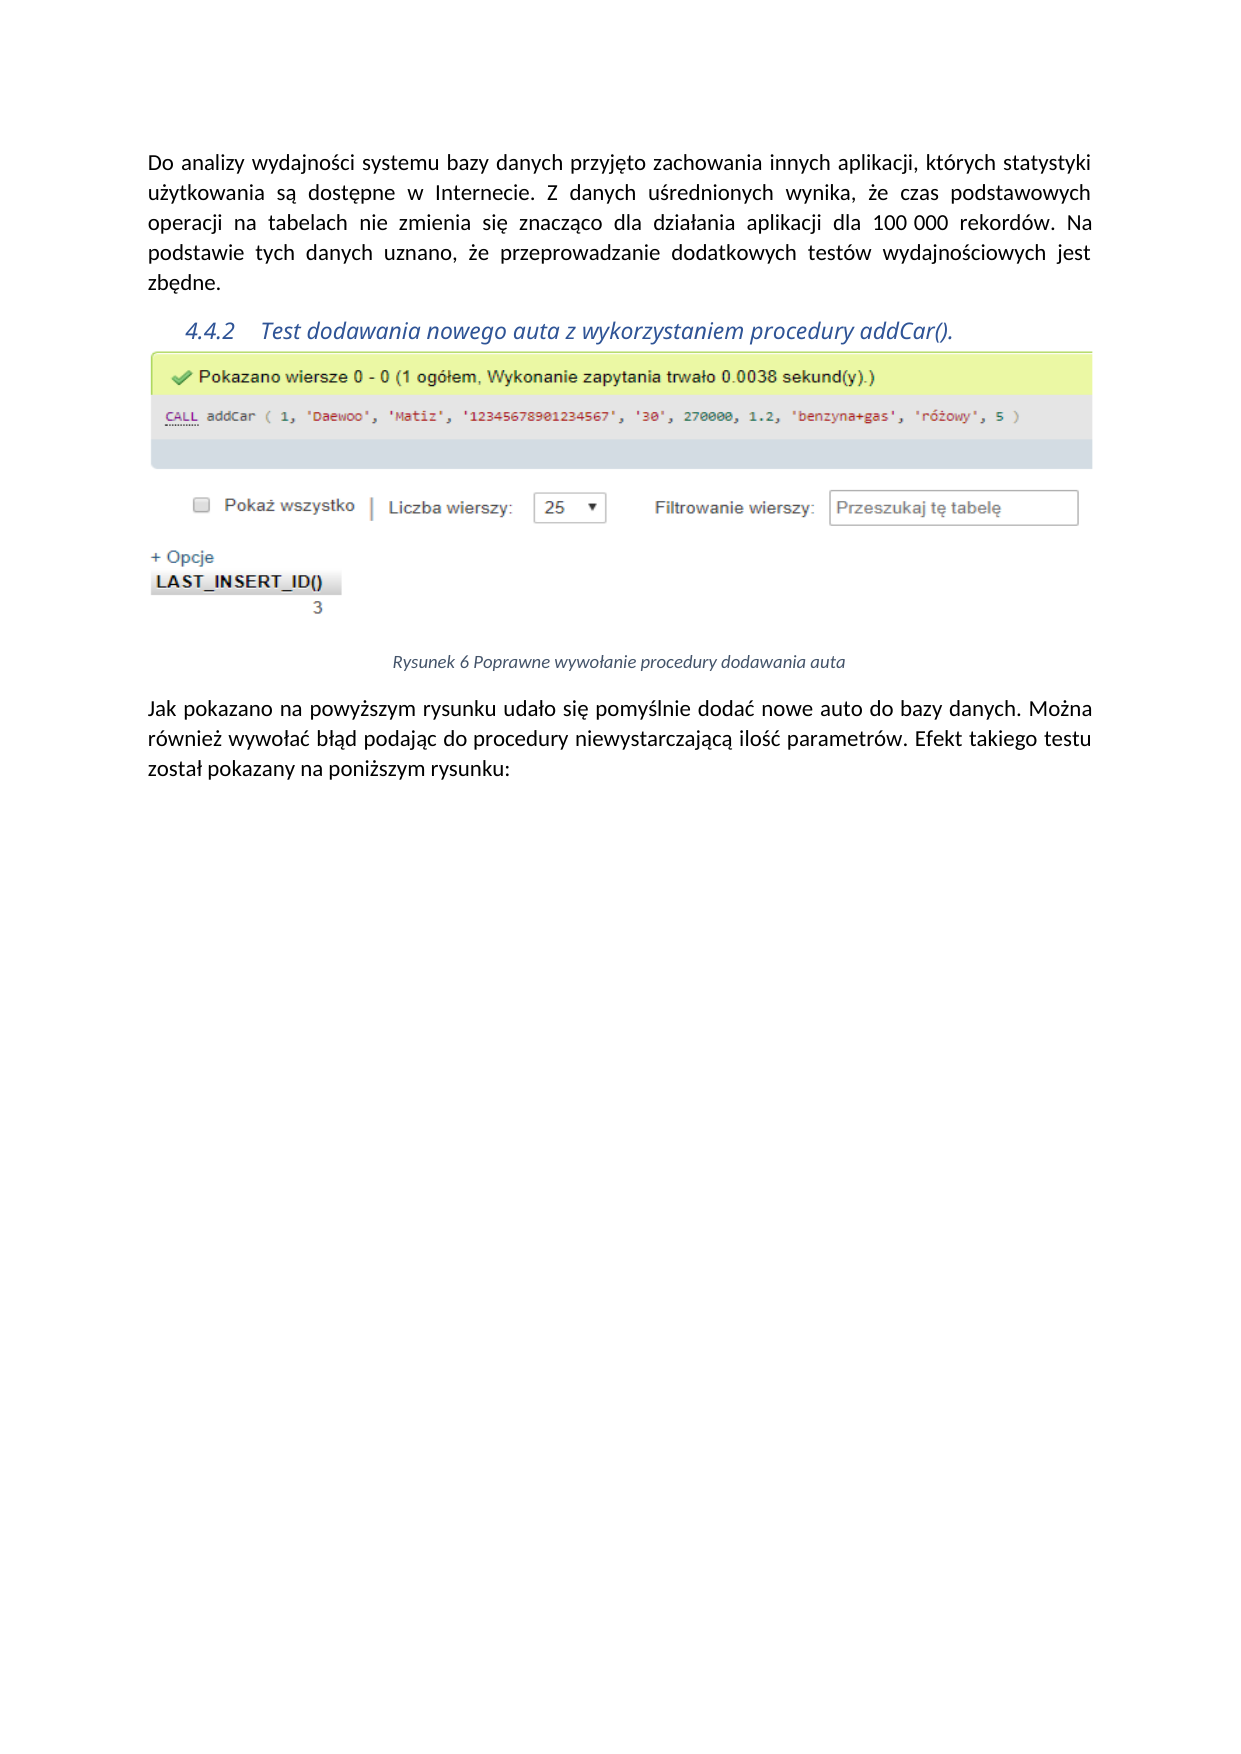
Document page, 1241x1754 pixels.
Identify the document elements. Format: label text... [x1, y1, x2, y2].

text Jak pokazano na powyższym rysunku udało się pomyślnie dodać nowe auto do bazy danych. Można również wywołać błąd podając do procedury niewystarczającą ilość parametrów. Efekt takiego testu został pokazany na poniższym rysunku: [148, 694, 1093, 783]
picture [147, 349, 1093, 632]
text Do analizy wydajności systemu bazy danych przyjęto zachowania innych aplikacji, których statystyki użytkowania są dostępne w Internecie. Z danych uśrednionych wynika, że czas podstawowych operacji na tabelach nie zmienia się znacząco dla działania aplikacji dla 100 000 rekordów. Na podstawie tych danych uznano, że przeprowadzanie dodatkowych testów wydajnościowych jest zbędne. [148, 148, 1093, 296]
subtitle Test dodawania nowego auta z wykorzystaniem procedury addCar(). [185, 315, 1093, 347]
